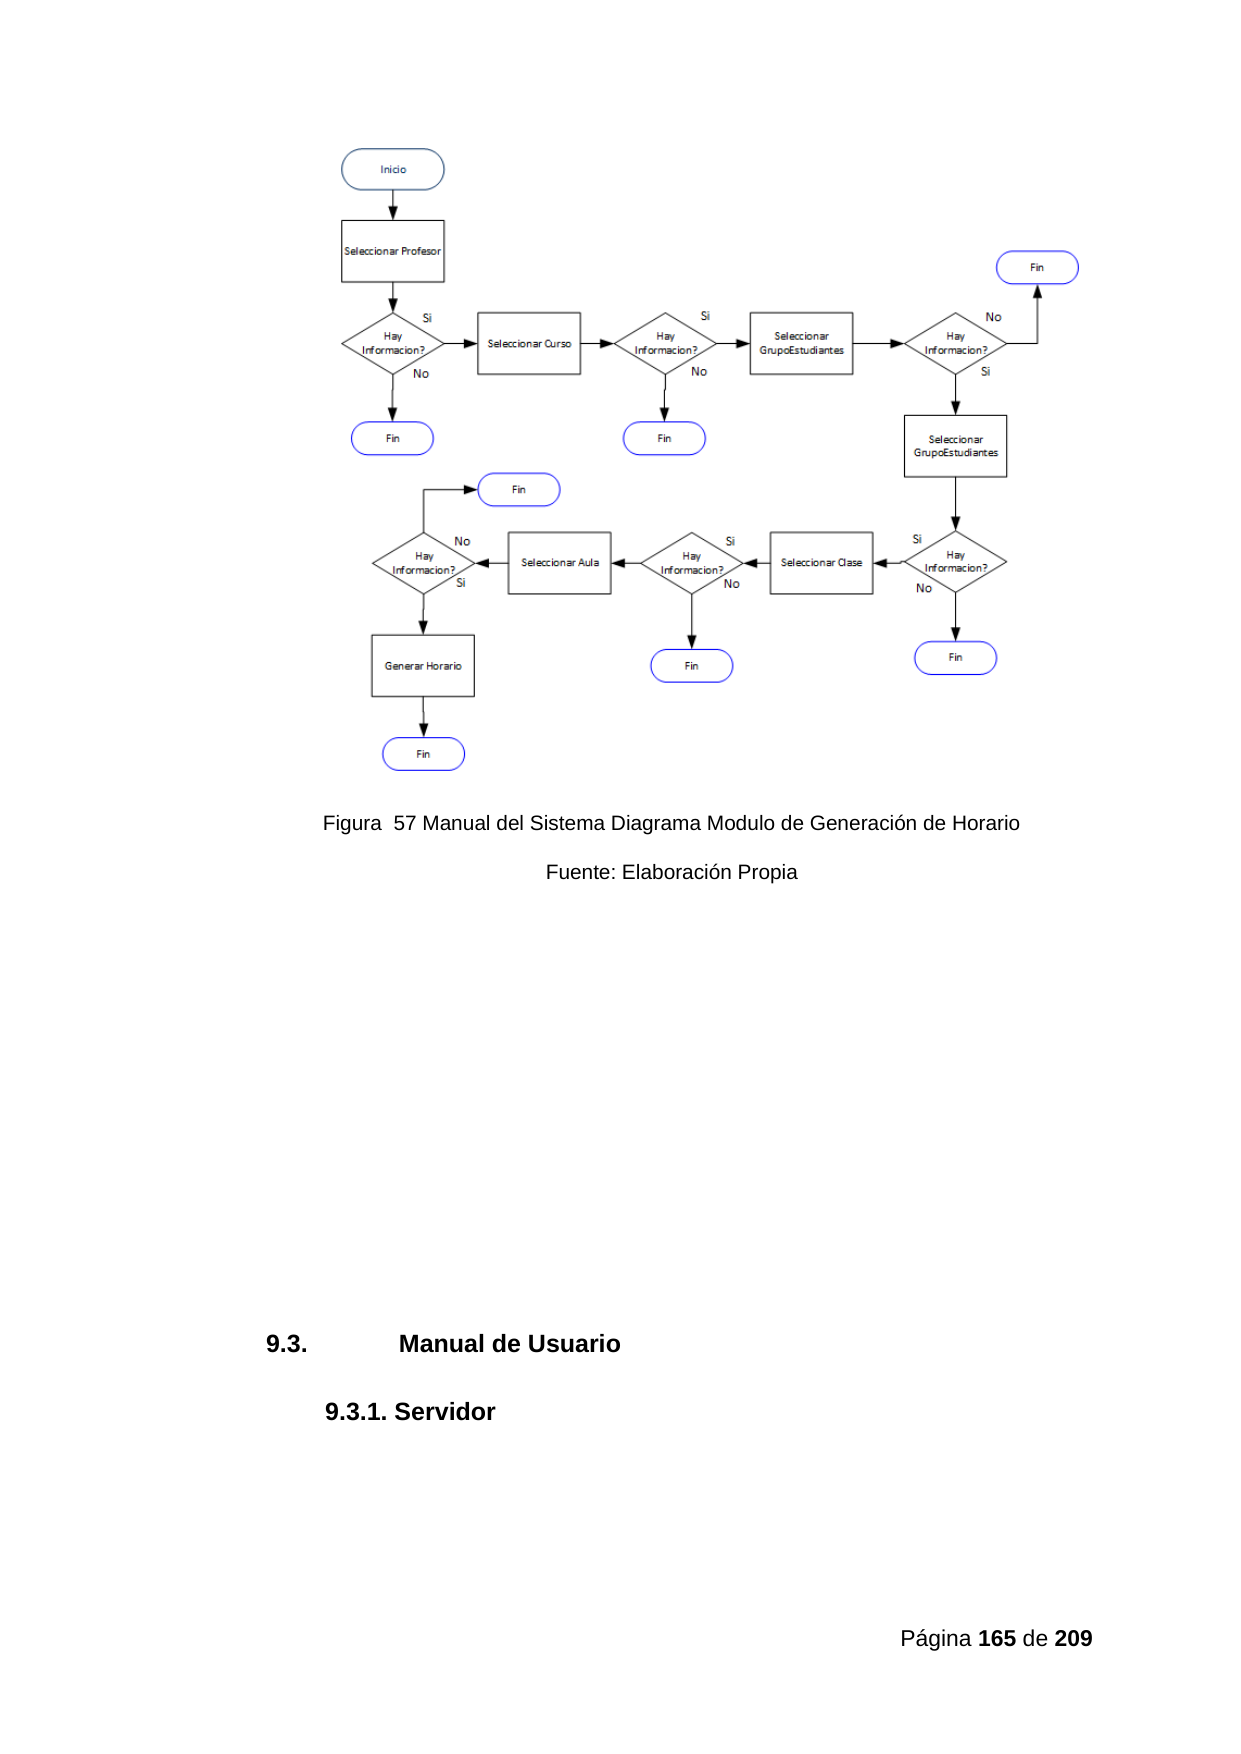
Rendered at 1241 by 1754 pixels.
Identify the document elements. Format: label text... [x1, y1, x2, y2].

text 9.3.1. Servidor [251, 1397, 1092, 1426]
picture [338, 147, 1080, 772]
text Fuente: Elaboración Propia [177, 859, 1092, 883]
text Figura 63 Manual del Sistema Diagrama Modulo de Generación de Horario [177, 811, 1092, 834]
text Manual de Usuario [266, 1329, 1092, 1358]
